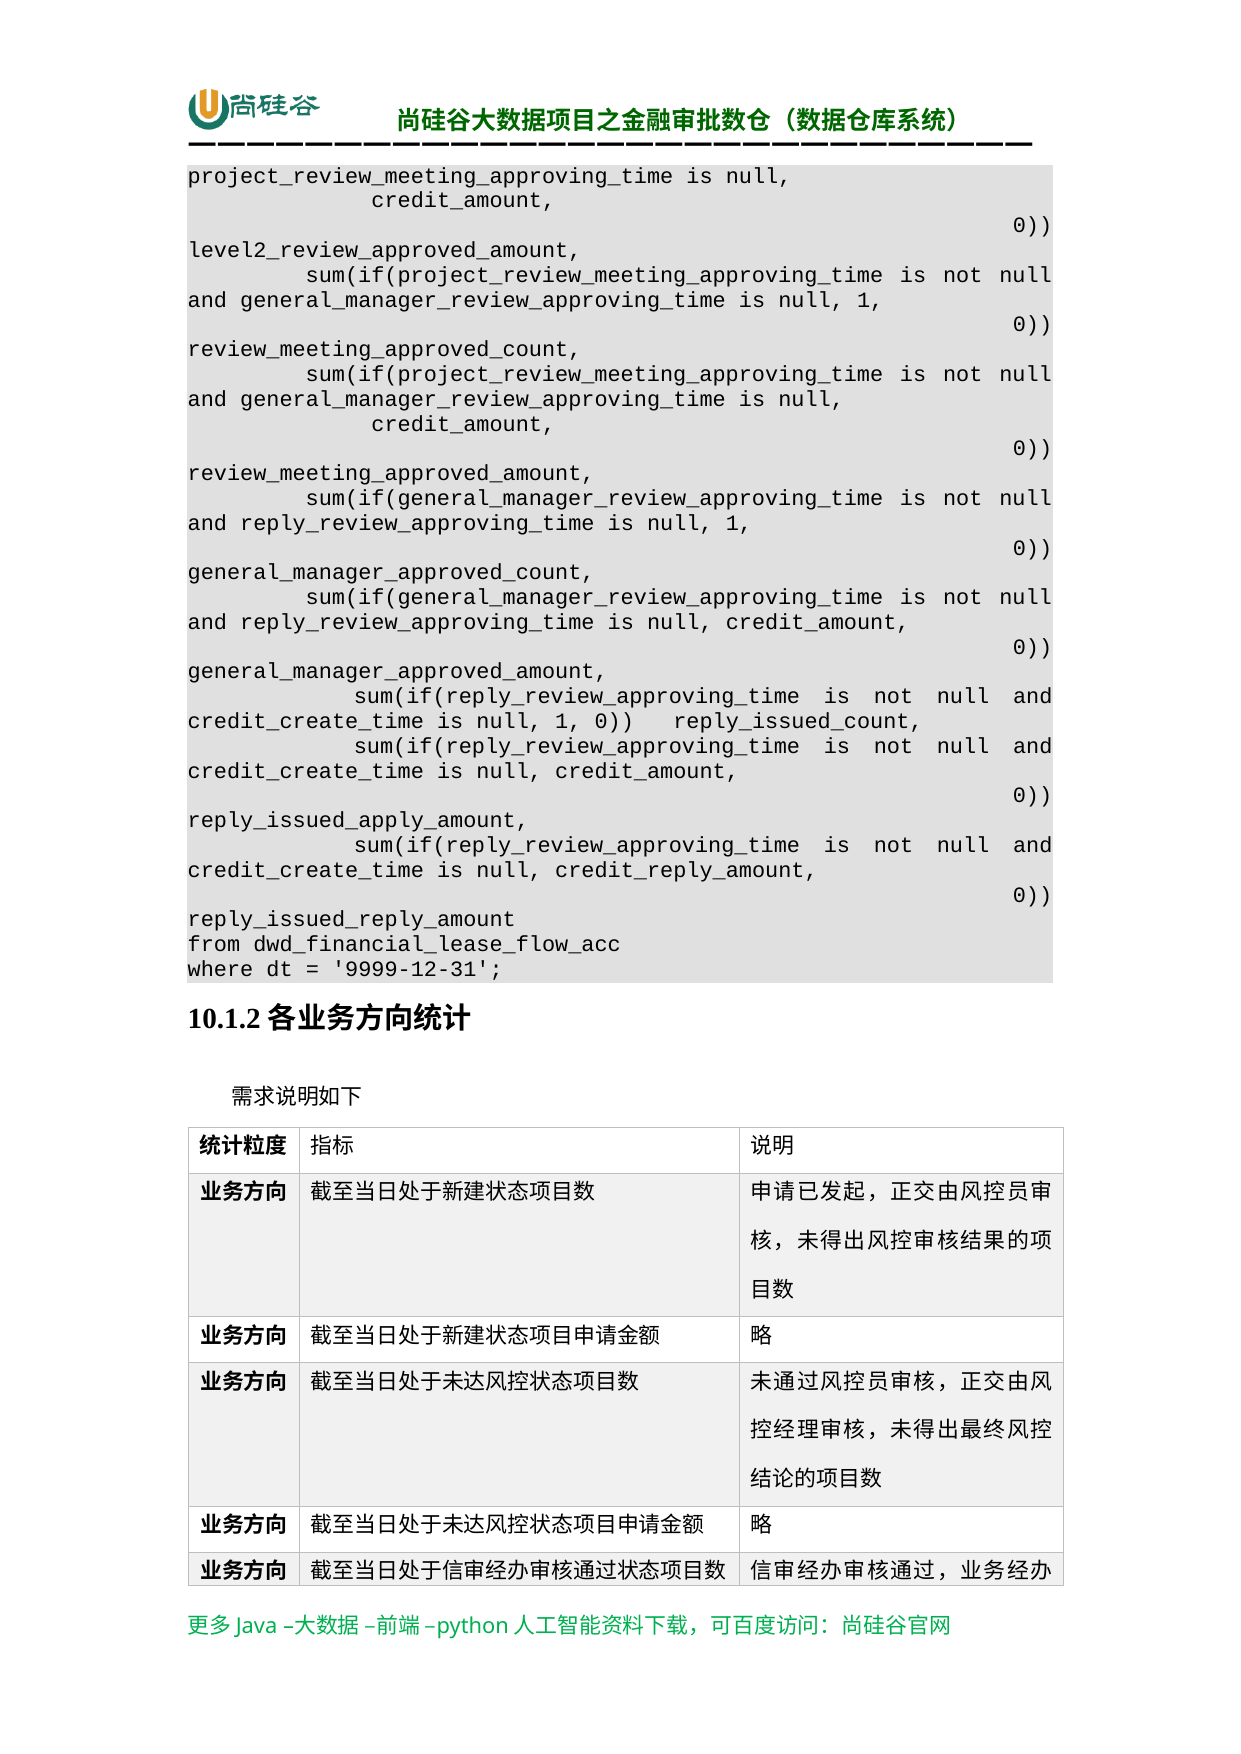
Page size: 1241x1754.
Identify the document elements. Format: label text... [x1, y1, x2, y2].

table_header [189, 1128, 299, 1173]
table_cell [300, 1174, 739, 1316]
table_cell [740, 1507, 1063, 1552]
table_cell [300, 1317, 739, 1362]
text sum(if(project_review_meeting_approving_time is not null and general_manager_review_approving_time is null, [187, 363, 1053, 413]
text sum(if(project_review_meeting_approving_time is not null and general_manager_review_approving_time is null, 1, [187, 264, 1053, 313]
text 0)) review_meeting_approved_count, [187, 313, 1053, 363]
text credit_amount, [187, 413, 1053, 437]
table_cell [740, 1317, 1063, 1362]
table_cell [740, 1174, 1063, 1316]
text sum(if(general_manager_review_approving_time is not null and reply_review_approving_time is null, 1, [187, 487, 1053, 537]
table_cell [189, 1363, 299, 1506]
text sum(if(reply_review_approving_time is not null and credit_create_time is null, credit_reply_amount, [187, 834, 1053, 884]
text 0)) review_meeting_approved_amount, [187, 437, 1053, 487]
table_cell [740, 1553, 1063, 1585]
text sum(if(reply_review_approving_time is not null and credit_create_time is null, credit_amount, [187, 735, 1053, 784]
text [187, 165, 1053, 189]
text from dwd_financial_lease_flow_acc [187, 933, 1053, 958]
text 需求说明如下 [187, 1078, 1053, 1111]
text sum(if(general_manager_review_approving_time is not null and reply_review_approving_time is null, credit_amount, [187, 586, 1053, 636]
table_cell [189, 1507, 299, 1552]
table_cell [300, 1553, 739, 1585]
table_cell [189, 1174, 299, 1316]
text 0)) reply_issued_reply_amount [187, 884, 1053, 933]
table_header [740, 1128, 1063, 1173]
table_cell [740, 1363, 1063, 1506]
text 0)) general_manager_approved_count, [187, 537, 1053, 586]
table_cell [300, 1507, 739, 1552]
text 0)) reply_issued_apply_amount, [187, 784, 1053, 834]
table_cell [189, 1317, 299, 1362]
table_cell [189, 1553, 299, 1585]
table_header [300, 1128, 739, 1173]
subtitle 10.1.2 各业务方向统计 [187, 983, 1053, 1048]
text where dt = '9999-12-31'; [187, 958, 1053, 983]
text 0)) general_manager_approved_amount, [187, 636, 1053, 685]
text credit_amount, [187, 189, 1053, 214]
text 0)) level2_review_approved_amount, [187, 214, 1053, 264]
text sum(if(reply_review_approving_time is not null and credit_create_time is null, 1, 0)) reply_issued_count, [187, 685, 1053, 735]
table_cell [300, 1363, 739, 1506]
